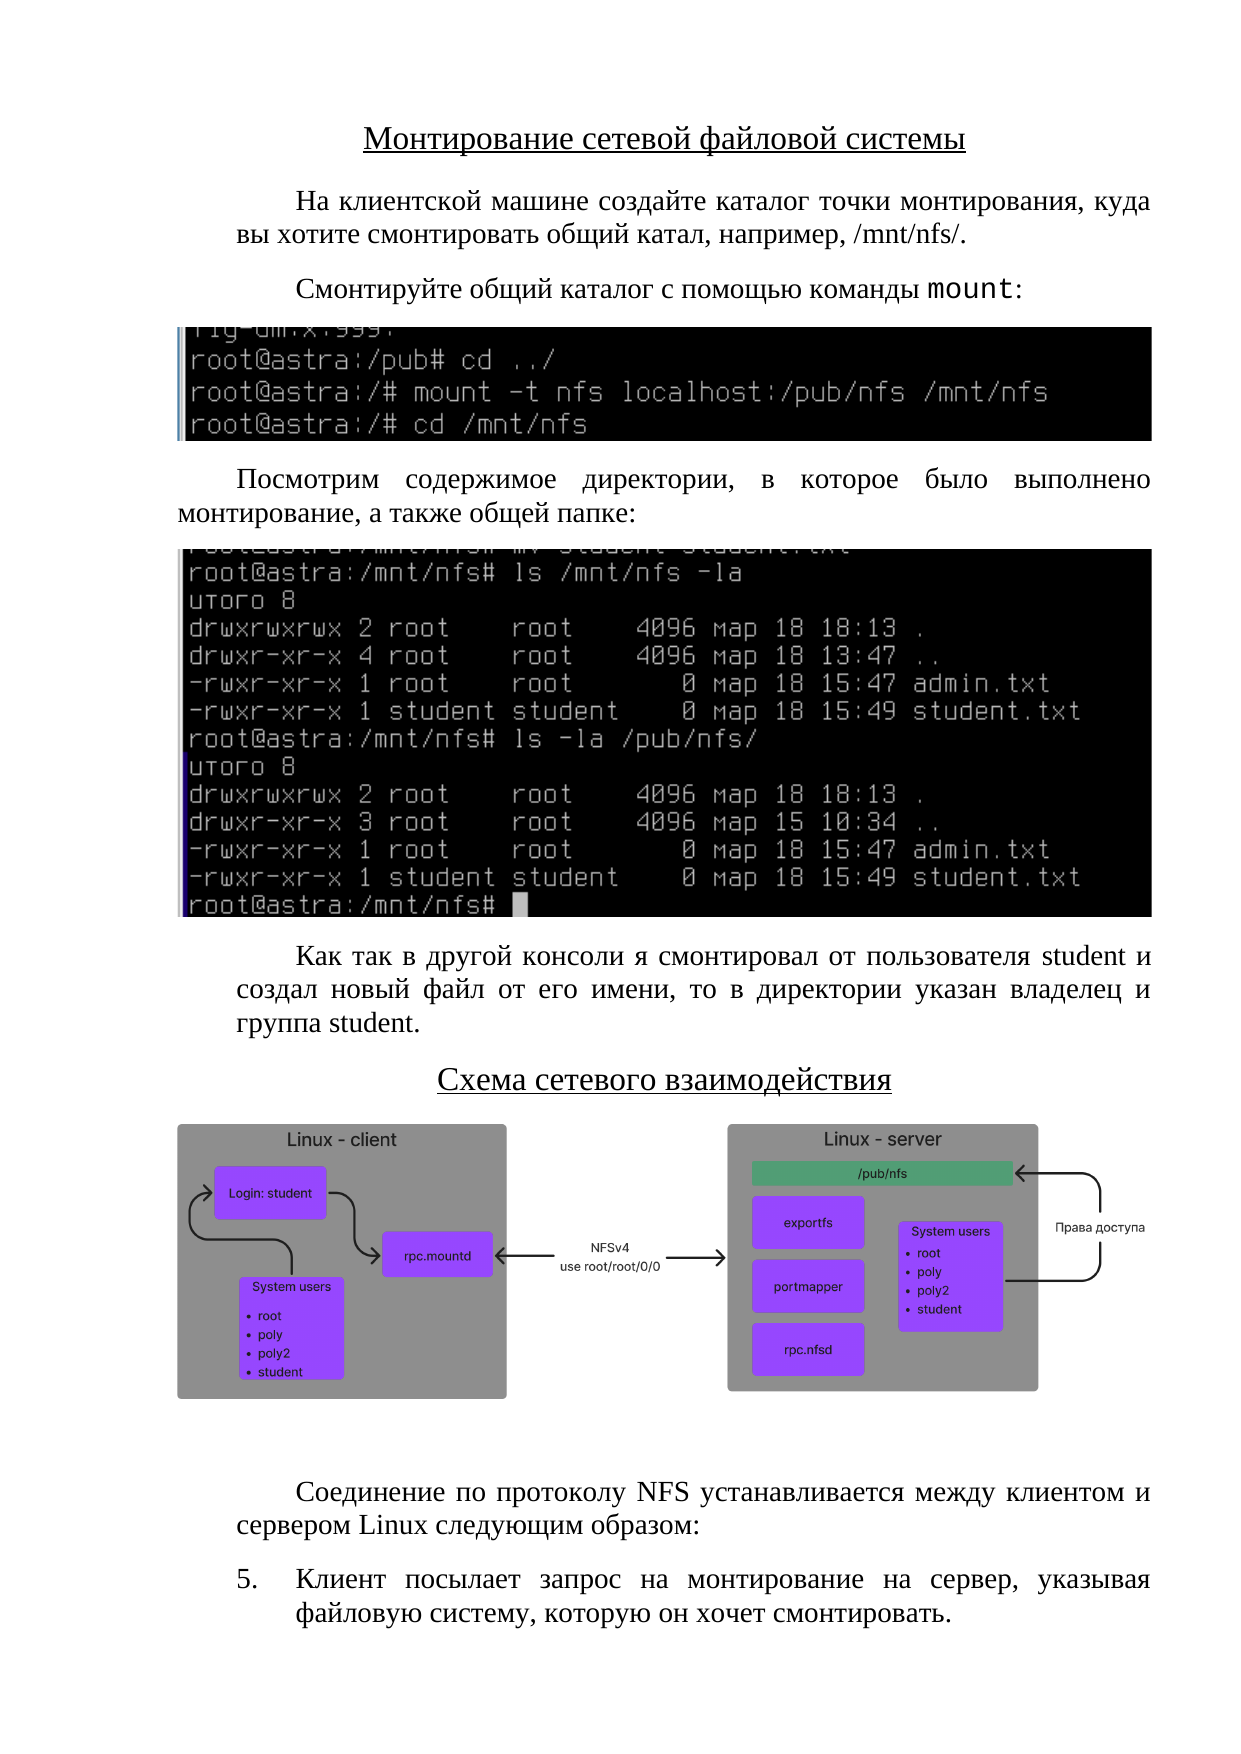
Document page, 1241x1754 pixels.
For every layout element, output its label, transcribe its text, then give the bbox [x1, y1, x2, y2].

text Как так в другой консоли я смонтировал от пользователя student и создал новый файл от его имени, то в директории указан владелец и группа student. [236, 938, 1152, 1038]
text Посмотрим содержимое директории, в которое было выполнено монтирование, а также общей папке: [177, 461, 1152, 528]
text Монтирование сетевой файловой системы [177, 118, 1152, 156]
list Клиент посылает запрос на монтирование на сервер, указывая файловую систему, которую он хочет смонтировать. [236, 1562, 1152, 1629]
text Соединение по протоколу NFS устанавливается между клиентом и сервером Linux следующим образом: [236, 1474, 1152, 1541]
text Схема сетевого взаимодействия [177, 1059, 1152, 1098]
picture [177, 1124, 1152, 1399]
picture [177, 327, 1152, 441]
text Смонтируйте общий каталог с помощью команды mount: [236, 271, 1152, 307]
text На клиентской машине создайте каталог точки монтирования, куда вы хотите смонтировать общий катал, например, /mnt/nfs/. [236, 183, 1152, 250]
picture [177, 549, 1152, 917]
